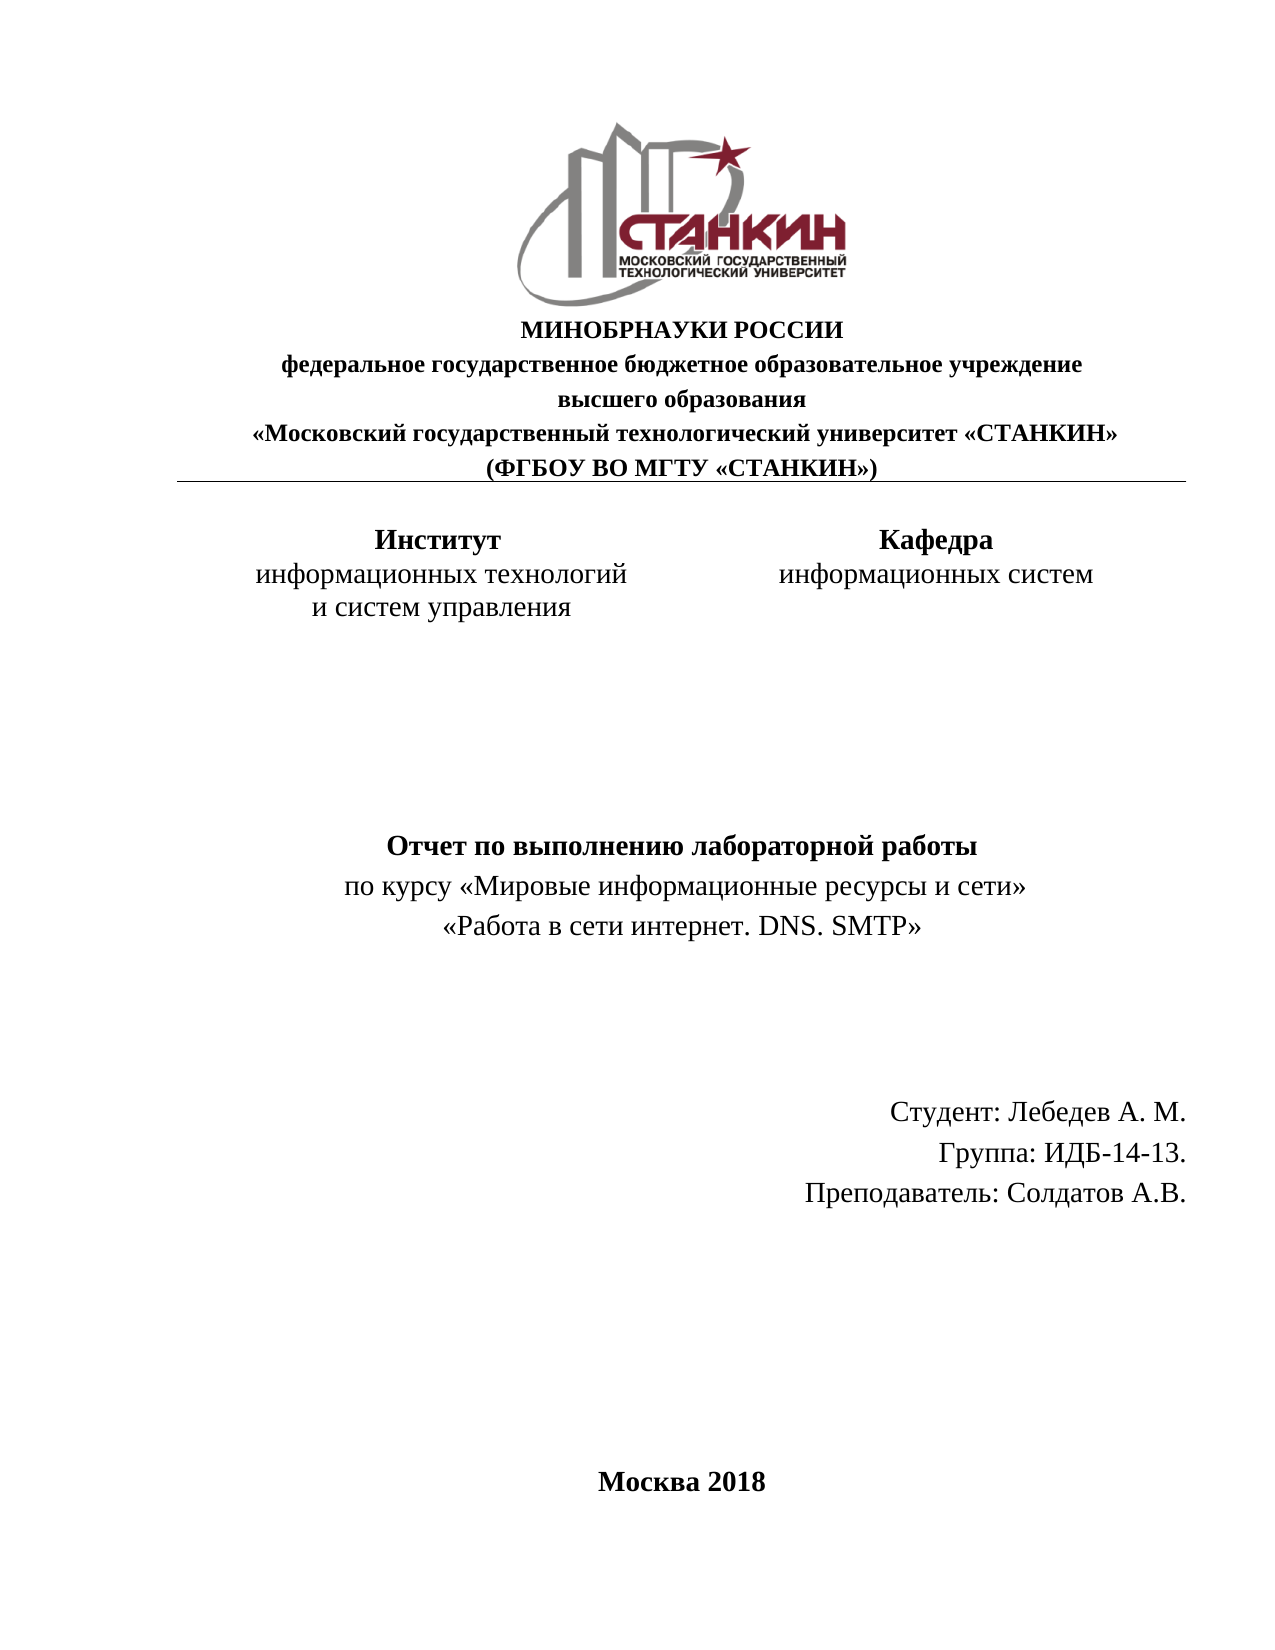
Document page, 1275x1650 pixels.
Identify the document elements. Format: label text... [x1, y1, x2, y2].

table_header Кафедра информационных систем [687, 514, 1185, 631]
text Преподаватель: Солдатов А.В. [177, 1175, 1186, 1208]
picture [515, 118, 848, 308]
text федеральное государственное бюджетное образовательное учреждение [177, 349, 1186, 378]
text высшего образования [177, 384, 1186, 412]
text Группа: ИДБ-14-13. [177, 1135, 1186, 1168]
text Москва 2018 [177, 1464, 1186, 1497]
text МИНОБРНАУКИ РОССИИ [177, 315, 1186, 343]
table_header Институт информационных технологий и систем управления [189, 514, 687, 631]
text Отчет по выполнению лабораторной работы [177, 828, 1186, 861]
text по курсу «Мировые информационные ресурсы и сети» [177, 868, 1186, 901]
text Студент: Лебедев А. М. [177, 1094, 1186, 1128]
text (ФГБОУ ВО МГТУ «СТАНКИН») [177, 453, 1186, 481]
text «Московский государственный технологический университет «СТАНКИН» [177, 418, 1186, 447]
text «Работа в сети интернет. DNS. SMTP» [177, 908, 1186, 942]
